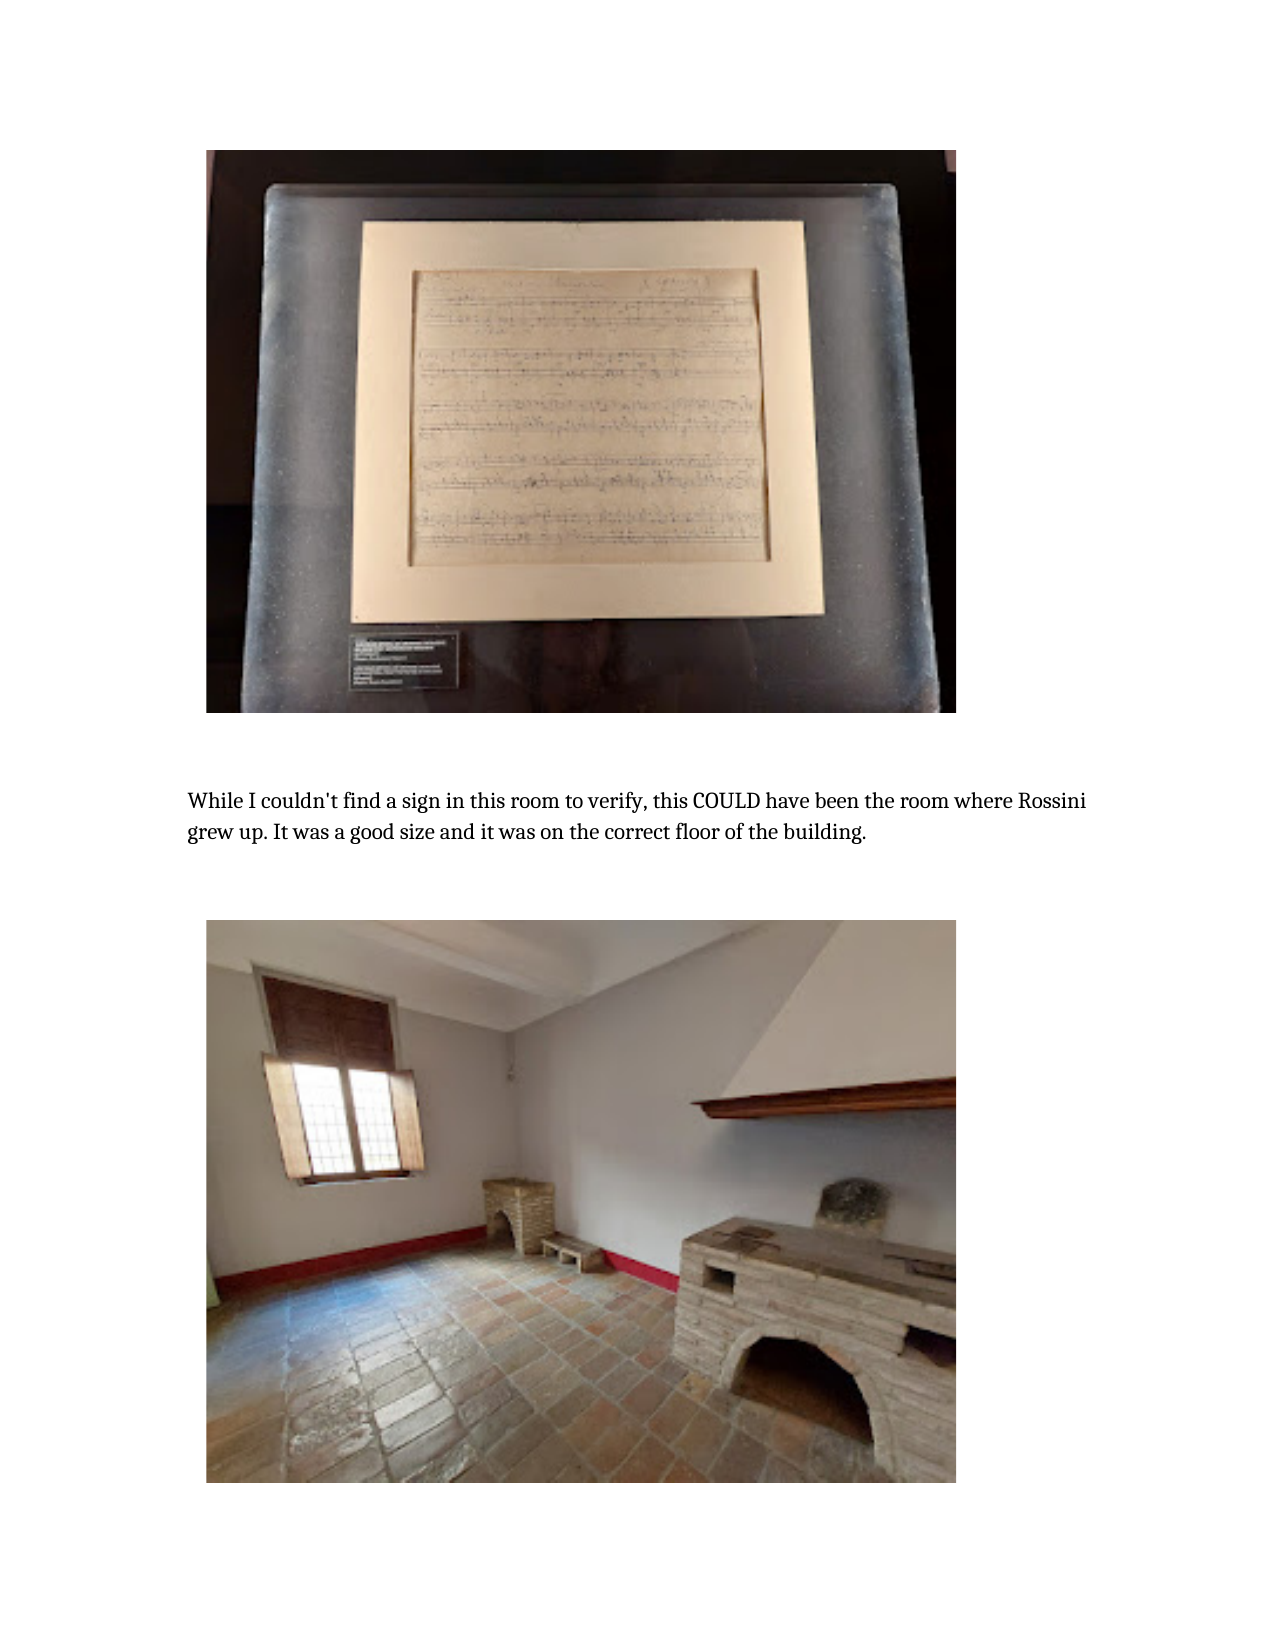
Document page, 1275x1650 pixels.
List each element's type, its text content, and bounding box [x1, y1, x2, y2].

picture [206, 920, 957, 1483]
text While I couldn't find a sign in this room to verify, this COULD have been the room where Rossini grew up. It was a good size and it was on the correct floor of the building. [187, 788, 1087, 845]
picture [206, 150, 957, 713]
